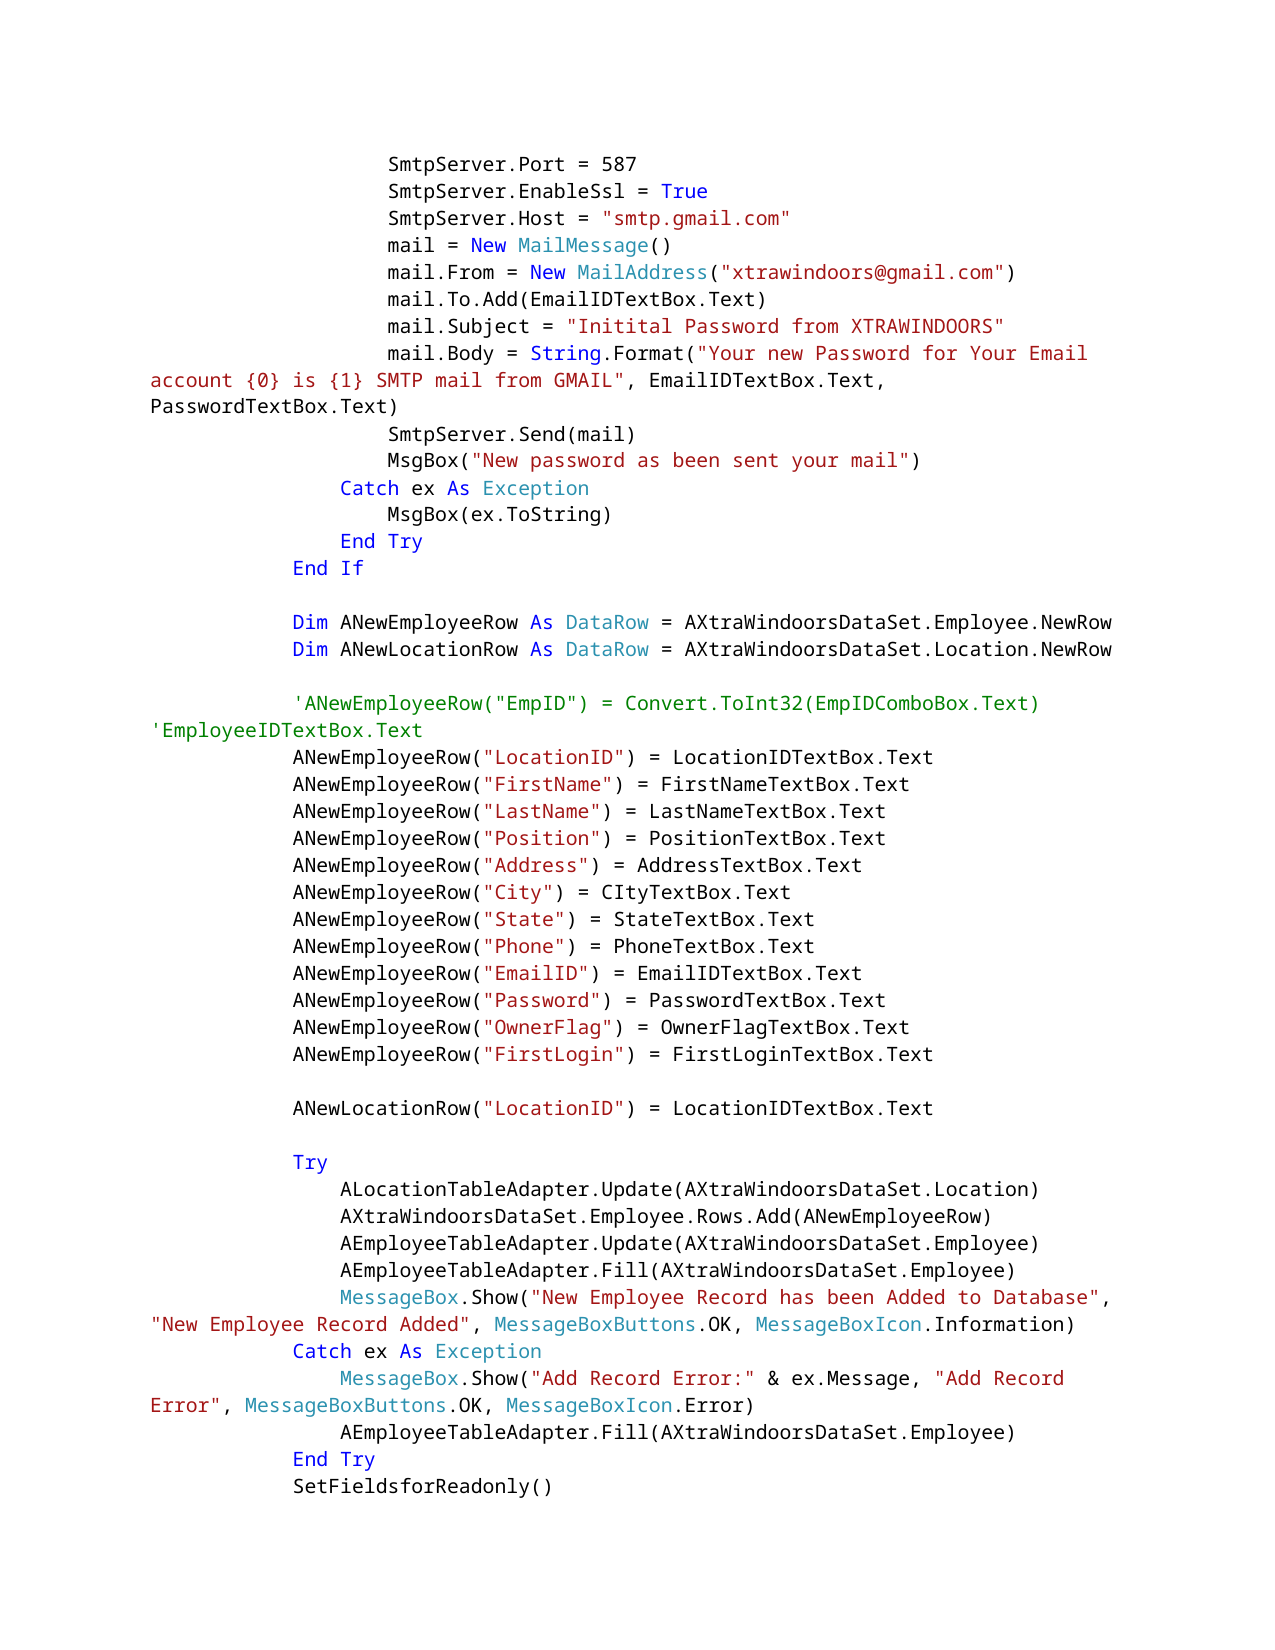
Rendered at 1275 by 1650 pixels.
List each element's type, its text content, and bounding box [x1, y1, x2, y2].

text ALocationTableAdapter.Update(AXtraWindoorsDataSet.Location) [150, 1175, 1125, 1202]
text ANewEmployeeRow("FirstName") = FirstNameTextBox.Text [150, 771, 1125, 797]
text Catch ex As Exception [150, 474, 1125, 501]
text ANewEmployeeRow("Password") = PasswordTextBox.Text [150, 986, 1125, 1013]
text End Try [150, 528, 1125, 555]
text ANewEmployeeRow("State") = StateTextBox.Text [150, 905, 1125, 932]
text End If [150, 555, 1125, 582]
text ANewEmployeeRow("OwnerFlag") = OwnerFlagTextBox.Text [150, 1013, 1125, 1040]
text ANewEmployeeRow("City") = CItyTextBox.Text [150, 878, 1125, 905]
text MessageBox.Show("Add Record Error:" & ex.Message, "Add Record Error", MessageBoxButtons.OK, MessageBoxIcon.Error) [150, 1364, 1125, 1418]
text Dim ANewLocationRow As DataRow = AXtraWindoorsDataSet.Location.NewRow [150, 636, 1125, 663]
text ANewEmployeeRow("Address") = AddressTextBox.Text [150, 851, 1125, 878]
text ANewEmployeeRow("FirstLogin") = FirstLoginTextBox.Text [150, 1040, 1125, 1067]
text mail.To.Add(EmailIDTextBox.Text) [150, 285, 1125, 312]
text ANewEmployeeRow("LocationID") = LocationIDTextBox.Text [150, 743, 1125, 771]
text SmtpServer.EnableSsl = True [150, 177, 1125, 204]
text MsgBox(ex.ToString) [150, 501, 1125, 528]
text Dim ANewEmployeeRow As DataRow = AXtraWindoorsDataSet.Employee.NewRow [150, 609, 1125, 636]
text ANewEmployeeRow("Phone") = PhoneTextBox.Text [150, 932, 1125, 959]
text ANewEmployeeRow("LastName") = LastNameTextBox.Text [150, 797, 1125, 824]
text ANewEmployeeRow("Position") = PositionTextBox.Text [150, 824, 1125, 851]
text mail.Subject = "Initital Password from XTRAWINDOORS" [150, 312, 1125, 339]
text Catch ex As Exception [150, 1337, 1125, 1364]
text SetFieldsforReadonly() [150, 1472, 1125, 1499]
text ANewEmployeeRow("EmailID") = EmailIDTextBox.Text [150, 959, 1125, 986]
text SmtpServer.Host = "smtp.gmail.com" [150, 204, 1125, 231]
text SmtpServer.Send(mail) [150, 420, 1125, 447]
text AEmployeeTableAdapter.Fill(AXtraWindoorsDataSet.Employee) [150, 1256, 1125, 1283]
text mail.Body = String.Format("Your new Password for Your Email account {0} is {1} SMTP mail from GMAIL", EmailIDTextBox.Text, PasswordTextBox.Text) [150, 339, 1125, 420]
text AEmployeeTableAdapter.Fill(AXtraWindoorsDataSet.Employee) [150, 1418, 1125, 1445]
text MessageBox.Show("New Employee Record has been Added to Database", "New Employee Record Added", MessageBoxButtons.OK, MessageBoxIcon.Information) [150, 1283, 1125, 1337]
text AXtraWindoorsDataSet.Employee.Rows.Add(ANewEmployeeRow) [150, 1202, 1125, 1229]
text mail.From = New MailAddress("xtrawindoors@gmail.com") [150, 258, 1125, 285]
text ANewLocationRow("LocationID") = LocationIDTextBox.Text [150, 1094, 1125, 1121]
text mail = New MailMessage() [150, 231, 1125, 258]
text MsgBox("New password as been sent your mail") [150, 447, 1125, 474]
text 'ANewEmployeeRow("EmpID") = Convert.ToInt32(EmpIDComboBox.Text) 'EmployeeIDTextBox.Text [150, 689, 1125, 743]
text AEmployeeTableAdapter.Update(AXtraWindoorsDataSet.Employee) [150, 1229, 1125, 1256]
text SmtpServer.Port = 587 [150, 150, 1125, 177]
text Try [150, 1148, 1125, 1175]
text End Try [150, 1445, 1125, 1472]
